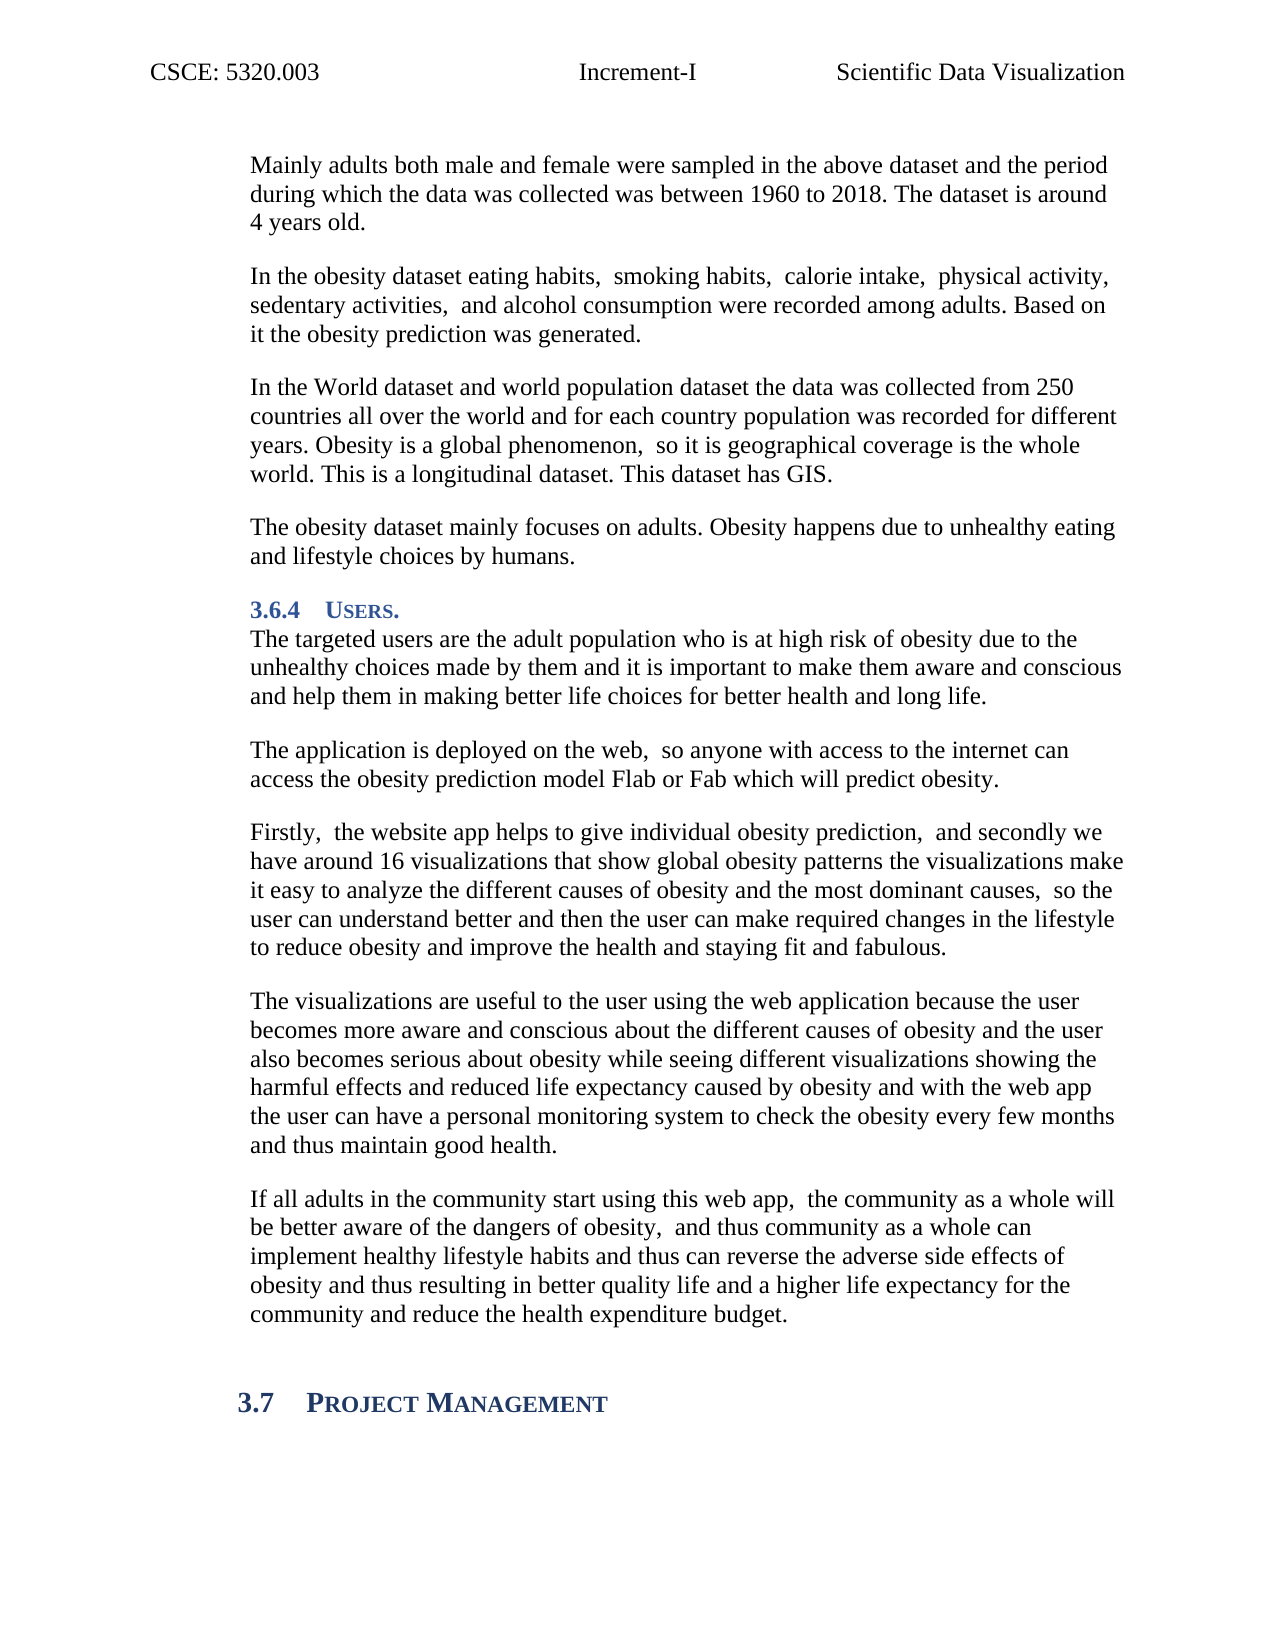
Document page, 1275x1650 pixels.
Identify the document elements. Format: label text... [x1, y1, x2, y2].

text In the World dataset and world population dataset the data was collected from 250 countries all over the world and for each country population was recorded for different years. Obesity is a global phenomenon, so it is geographical coverage is the whole world. This is a longitudinal dataset. This dataset has GIS. [250, 372, 1125, 487]
text The application is deployed on the web, so anyone with access to the internet can access the obesity prediction model Flab or Fab which will predict obesity. [250, 735, 1125, 792]
text If all adults in the community start using this web app, the community as a whole will be better aware of the dangers of obesity, and thus community as a whole can implement healthy lifestyle habits and thus can reverse the adverse side effects of obesity and thus resulting in better quality life and a higher life expectancy for the community and reduce the health expenditure budget. [250, 1184, 1125, 1327]
subtitle Users. [250, 595, 1125, 624]
text Firstly, the website app helps to give individual obesity prediction, and secondly we have around 16 visualizations that show global obesity patterns the visualizations make it easy to analyze the different causes of obesity and the most dominant causes, so the user can understand better and then the user can make required changes in the lifestyle to reduce obesity and improve the health and staying fit and fabulous. [250, 817, 1125, 961]
text The targeted users are the adult population who is at high risk of obesity due to the unhealthy choices made by them and it is important to make them aware and conscious and help them in making better life choices for better health and long life. [250, 624, 1125, 710]
text In the obesity dataset eating habits, smoking habits, calorie intake, physical activity, sedentary activities, and alcohol consumption were recorded among adults. Based on it the obesity prediction was generated. [250, 261, 1125, 347]
text The obesity dataset mainly focuses on adults. Obesity happens due to unhealthy eating and lifestyle choices by humans. [250, 512, 1125, 570]
text The visualizations are useful to the user using the web application because the user becomes more aware and conscious about the different causes of obesity and the user also becomes serious about obesity while seeing different visualizations showing the harmful effects and reduced life expectancy caused by obesity and with the web app the user can have a personal monitoring system to check the obesity every few months and thus maintain good health. [250, 986, 1125, 1159]
subtitle Project Management [237, 1385, 1125, 1419]
text Mainly adults both male and female were sampled in the above dataset and the period during which the data was collected was between 1960 to 2018. The dataset is around 4 years old. [250, 150, 1125, 236]
